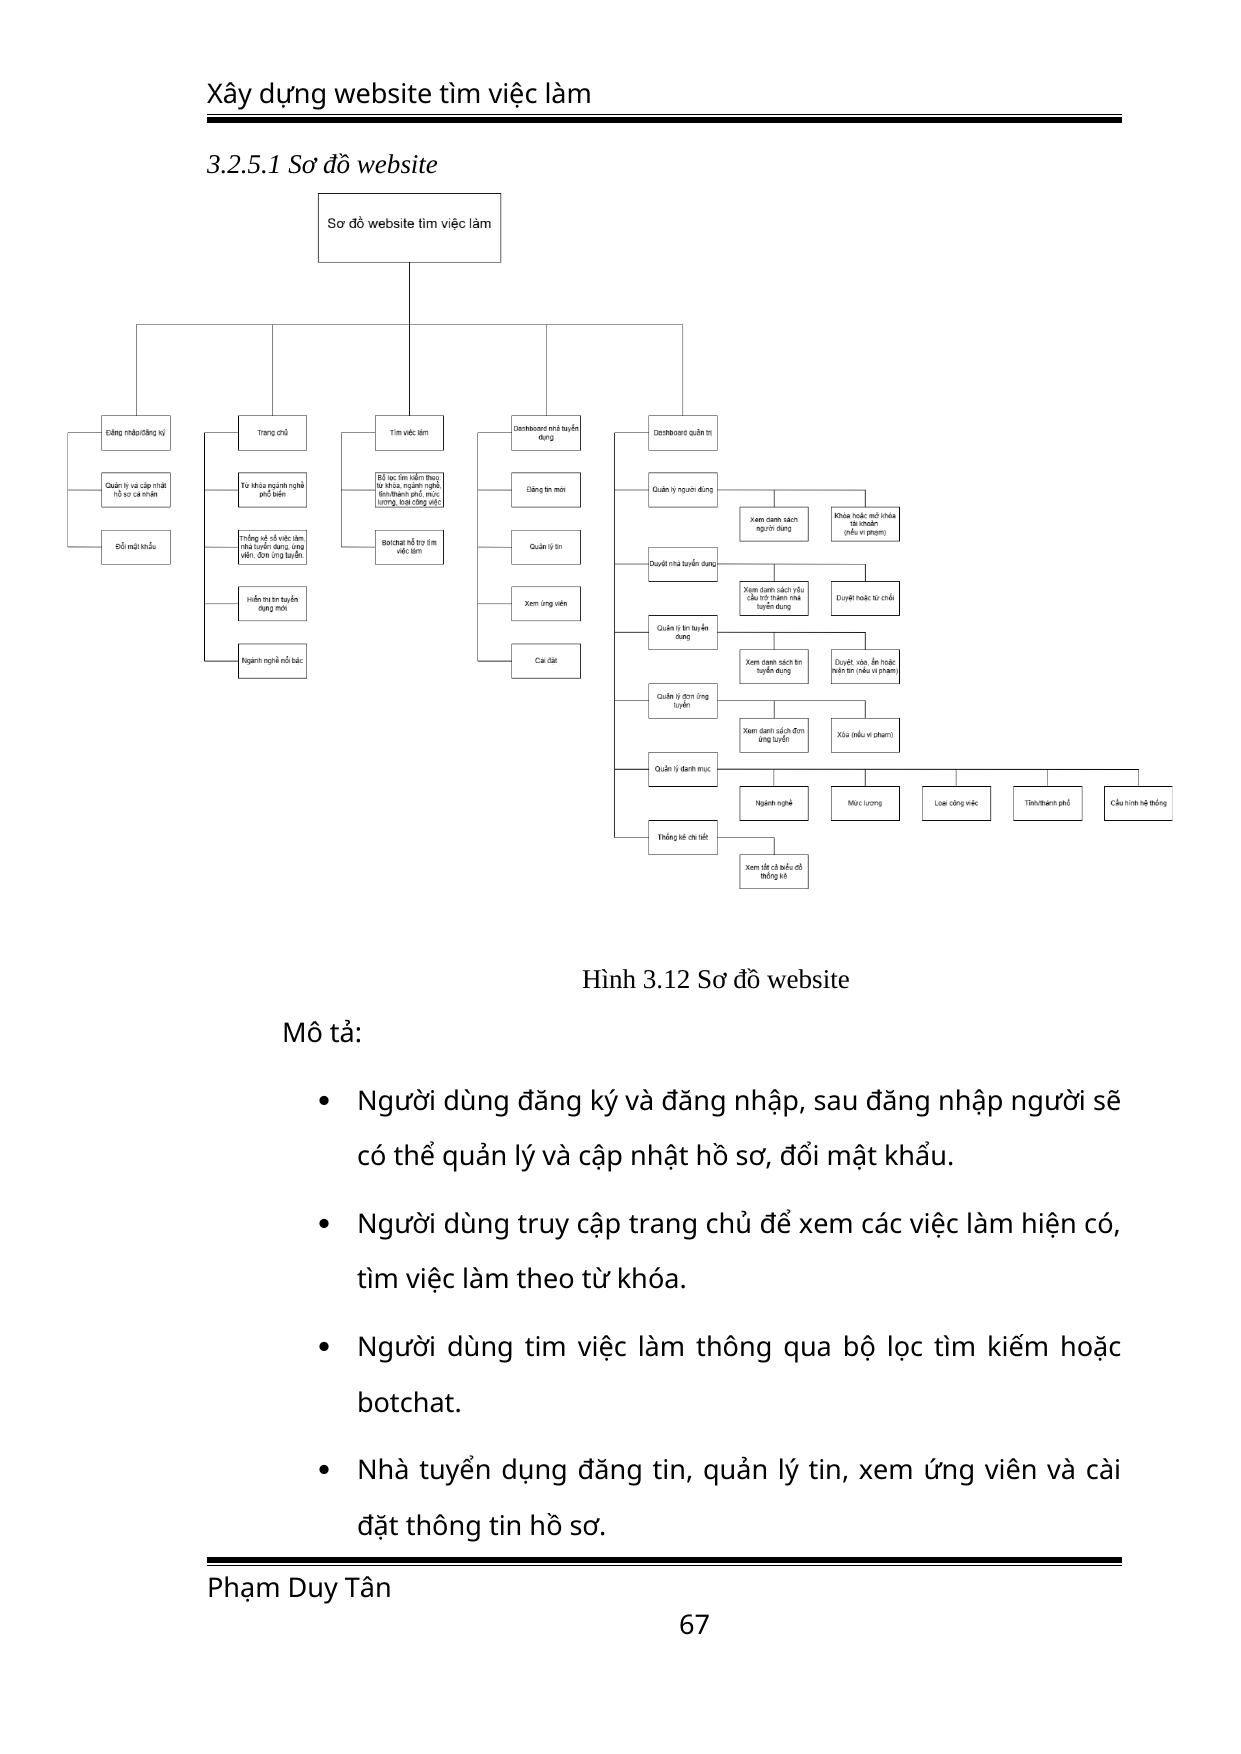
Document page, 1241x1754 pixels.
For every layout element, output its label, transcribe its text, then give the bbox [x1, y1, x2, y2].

list Người dùng tim việc làm thông qua bộ lọc tìm kiếm hoặc botchat. [319, 1328, 1122, 1420]
list Người dùng đăng ký và đăng nhập, sau đăng nhập người sẽ có thể quản lý và cập nhật hồ sơ, đổi mật khẩu. [319, 1081, 1122, 1174]
text Mô tả: [207, 1014, 1122, 1051]
list Nhà tuyển dụng đăng tin, quản lý tin, xem ứng viên và cài đặt thông tin hồ sơ. [319, 1451, 1122, 1543]
picture [67, 193, 1173, 889]
subtitle Sơ đồ website [207, 148, 1122, 179]
list Người dùng truy cập trang chủ để xem các việc làm hiện có, tìm việc làm theo từ khóa. [319, 1204, 1122, 1297]
